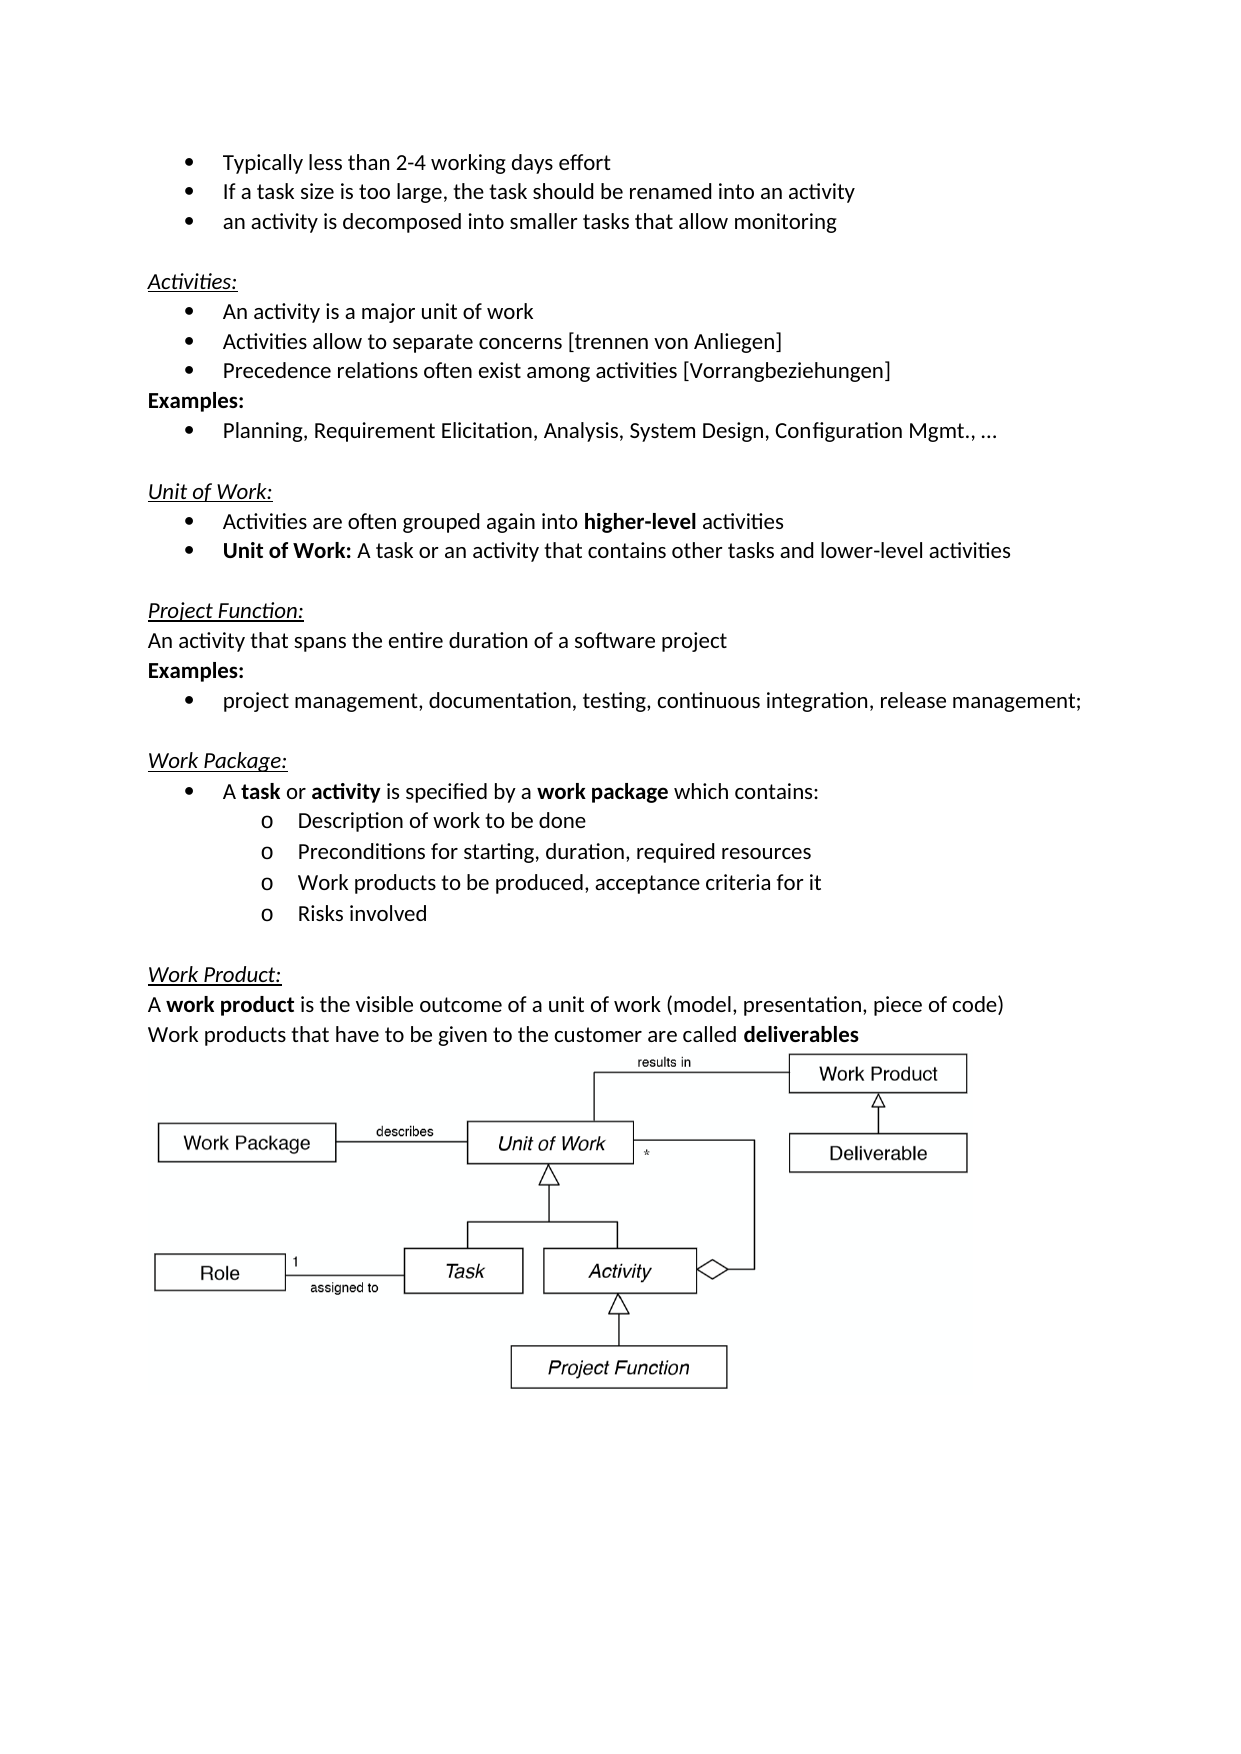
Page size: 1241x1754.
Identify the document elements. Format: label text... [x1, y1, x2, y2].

list project management, documentation, testing, continuous integration, release management; [185, 687, 1093, 715]
text An activity that spans the entire duration of a software project [148, 626, 1093, 654]
list Activities allow to separate concerns [trennen von Anliegen] [185, 327, 1093, 355]
list An activity is a major unit of work [185, 297, 1093, 325]
list an activity is decomposed into smaller tasks that allow monitoring [185, 207, 1093, 235]
list Preconditions for starting, duration, required resources [260, 837, 1093, 866]
list Risks involved [260, 899, 1093, 928]
text Work products that have to be given to the customer are called deliverables [148, 1020, 1093, 1048]
list Precedence relations often exist among activities [Vorrangbeziehungen] [185, 356, 1093, 384]
list Typically less than 2-4 working days effort [185, 148, 1093, 176]
text Examples: [148, 656, 1093, 684]
list Unit of Work: A task or an activity that contains other tasks and lower-level activities [185, 537, 1093, 565]
list Work products to be produced, acceptance criteria for it [260, 868, 1093, 897]
text A work product is the visible outcome of a unit of work (model, presentation, piece of code) [148, 990, 1093, 1018]
list A task or activity is speciﬁed by a work package which contains: [185, 777, 1093, 805]
list Description of work to be done [260, 806, 1093, 836]
text Examples: [148, 386, 1093, 414]
text Activities: [148, 267, 1093, 295]
text Work Product: [148, 960, 1093, 988]
list If a task size is too large, the task should be renamed into an activity [185, 177, 1093, 205]
text Work Package: [148, 747, 1093, 774]
text Unit of Work: [148, 477, 1093, 505]
list Activities are often grouped again into higher-level activities [185, 507, 1093, 535]
picture [147, 1050, 973, 1395]
text Project Function: [148, 596, 1093, 624]
list Planning, Requirement Elicitation, Analysis, System Design, Configuration Mgmt., … [185, 416, 1093, 444]
